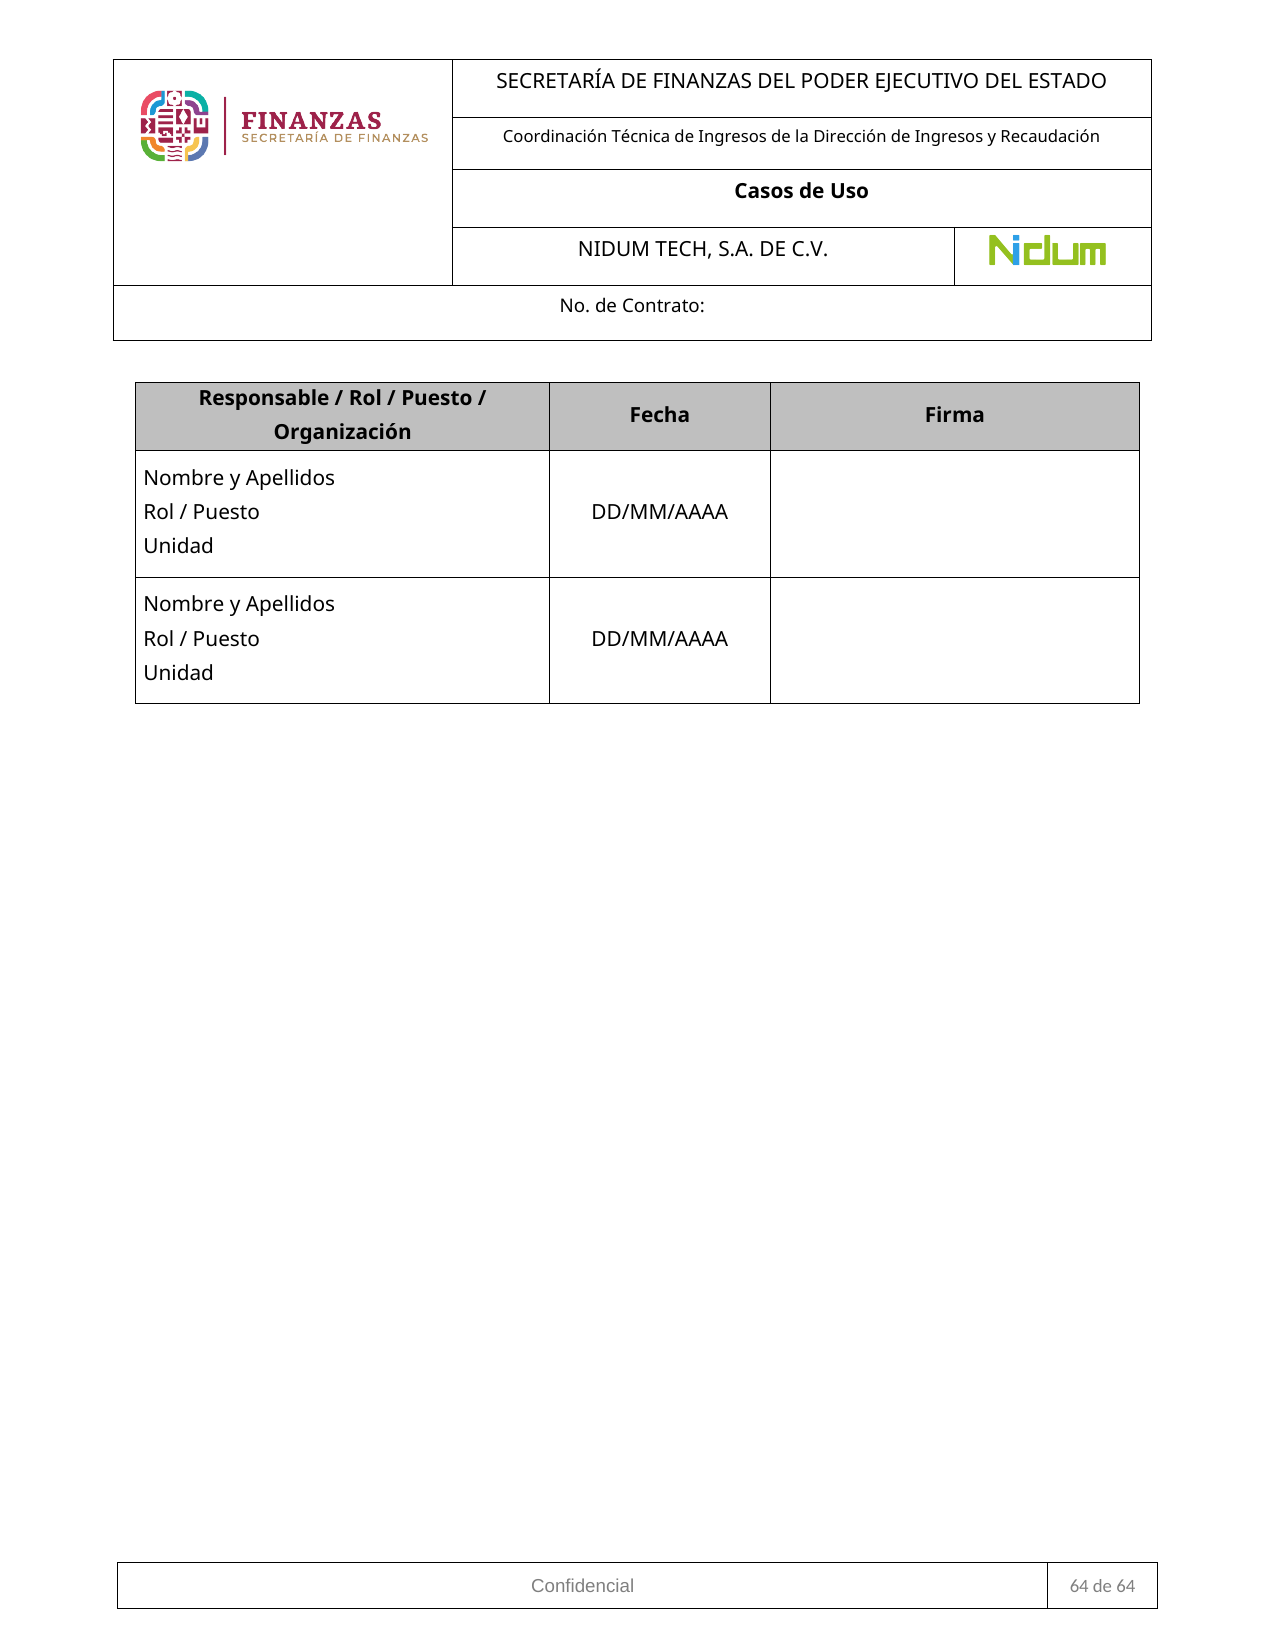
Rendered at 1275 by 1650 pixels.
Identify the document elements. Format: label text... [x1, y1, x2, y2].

table_header Firma [771, 383, 1139, 450]
table_cell DD/MM/AAAA [550, 578, 770, 703]
table_cell [771, 578, 1139, 703]
table_header Responsable / Rol / Puesto / Organización(Nombre completo del Responsable/Puesto / Área de adscripción) [136, 383, 549, 450]
table_cell [771, 451, 1139, 577]
table_cell DD/MM/AAAA [550, 451, 770, 577]
table_cell Nombre y Apellidos Rol / Puesto Unidad [136, 451, 549, 577]
table_header FechaFecha de autorización (Formato: dd/mm/aaaa) [550, 383, 770, 450]
table_cell Nombre y Apellidos Rol / Puesto Unidad [136, 578, 549, 703]
picture [983, 232, 1112, 267]
picture [134, 82, 448, 168]
